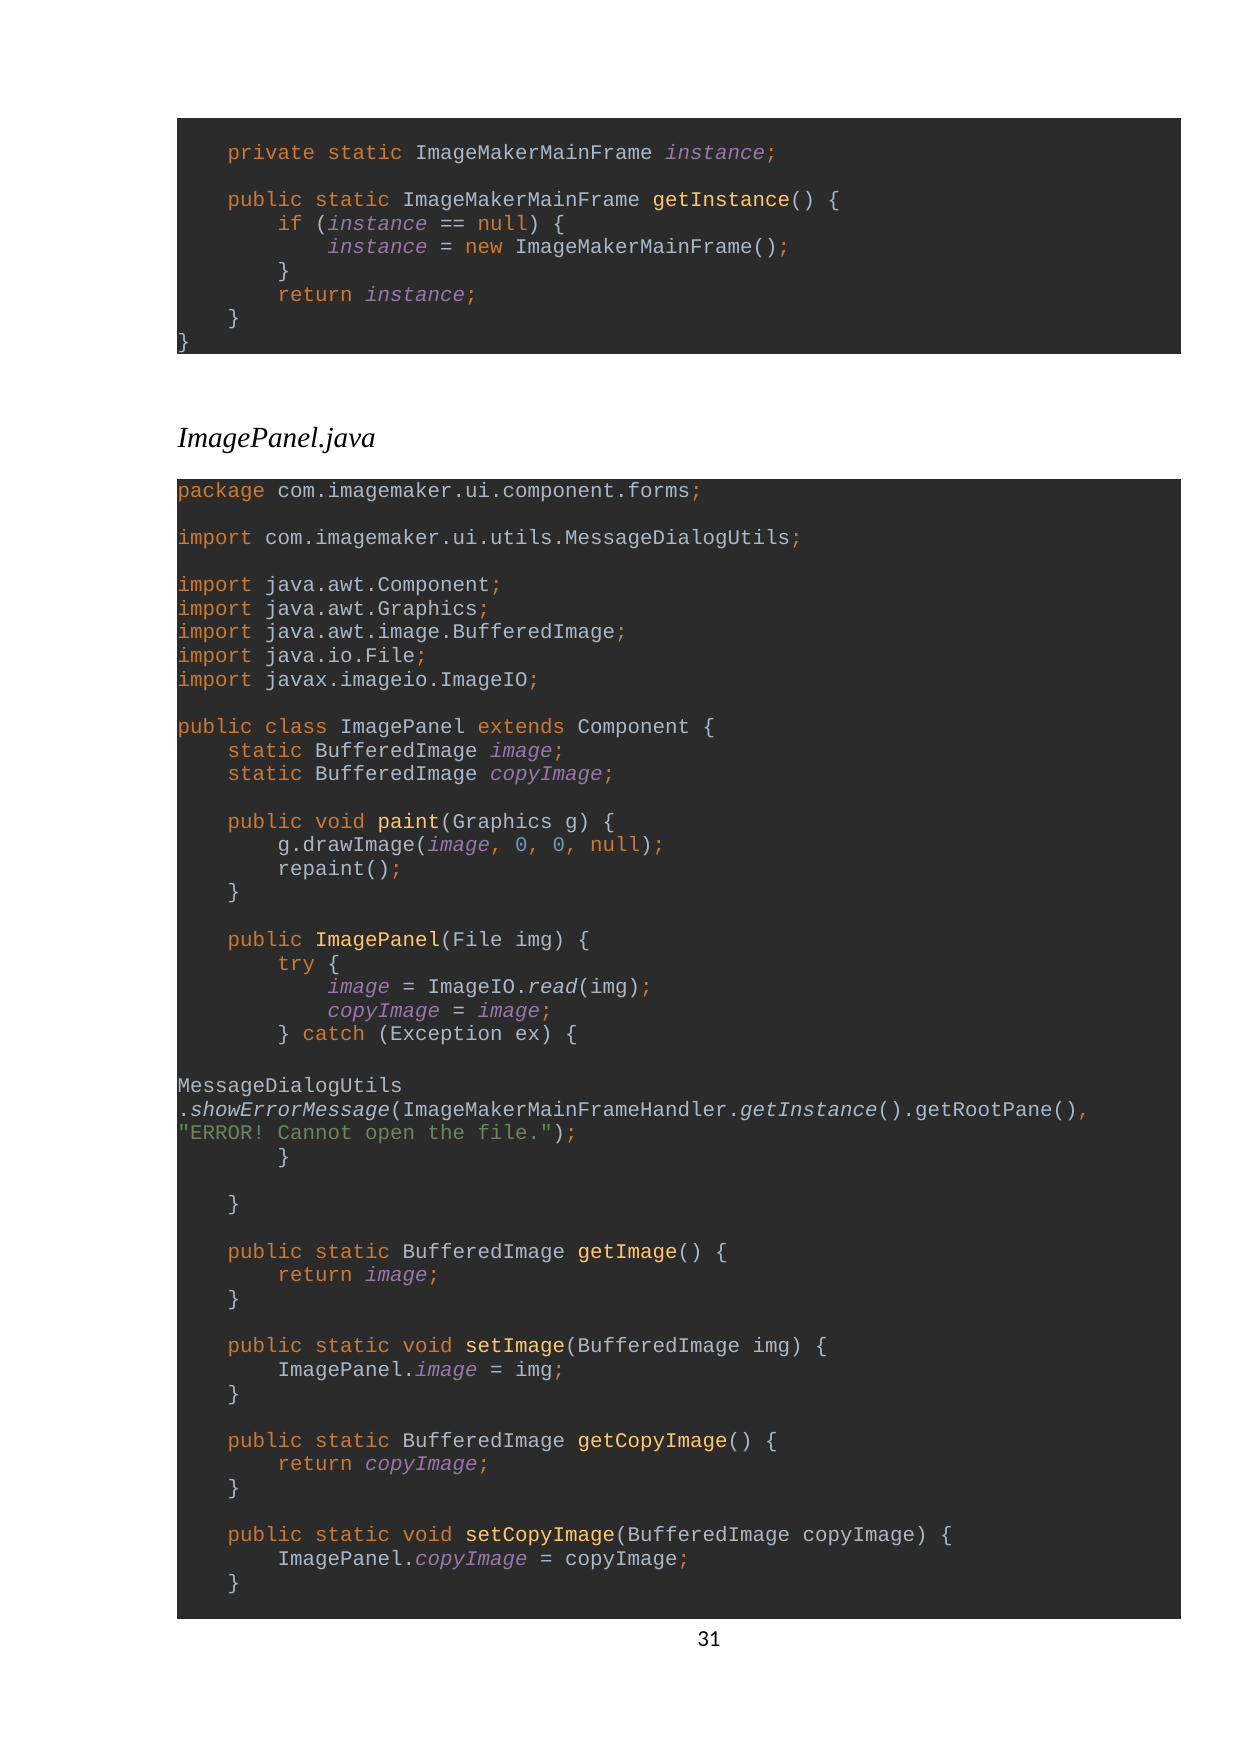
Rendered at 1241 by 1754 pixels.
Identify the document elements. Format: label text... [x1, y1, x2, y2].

text ImagePanel.java [177, 417, 1181, 454]
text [177, 118, 1181, 354]
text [177, 479, 1181, 1619]
